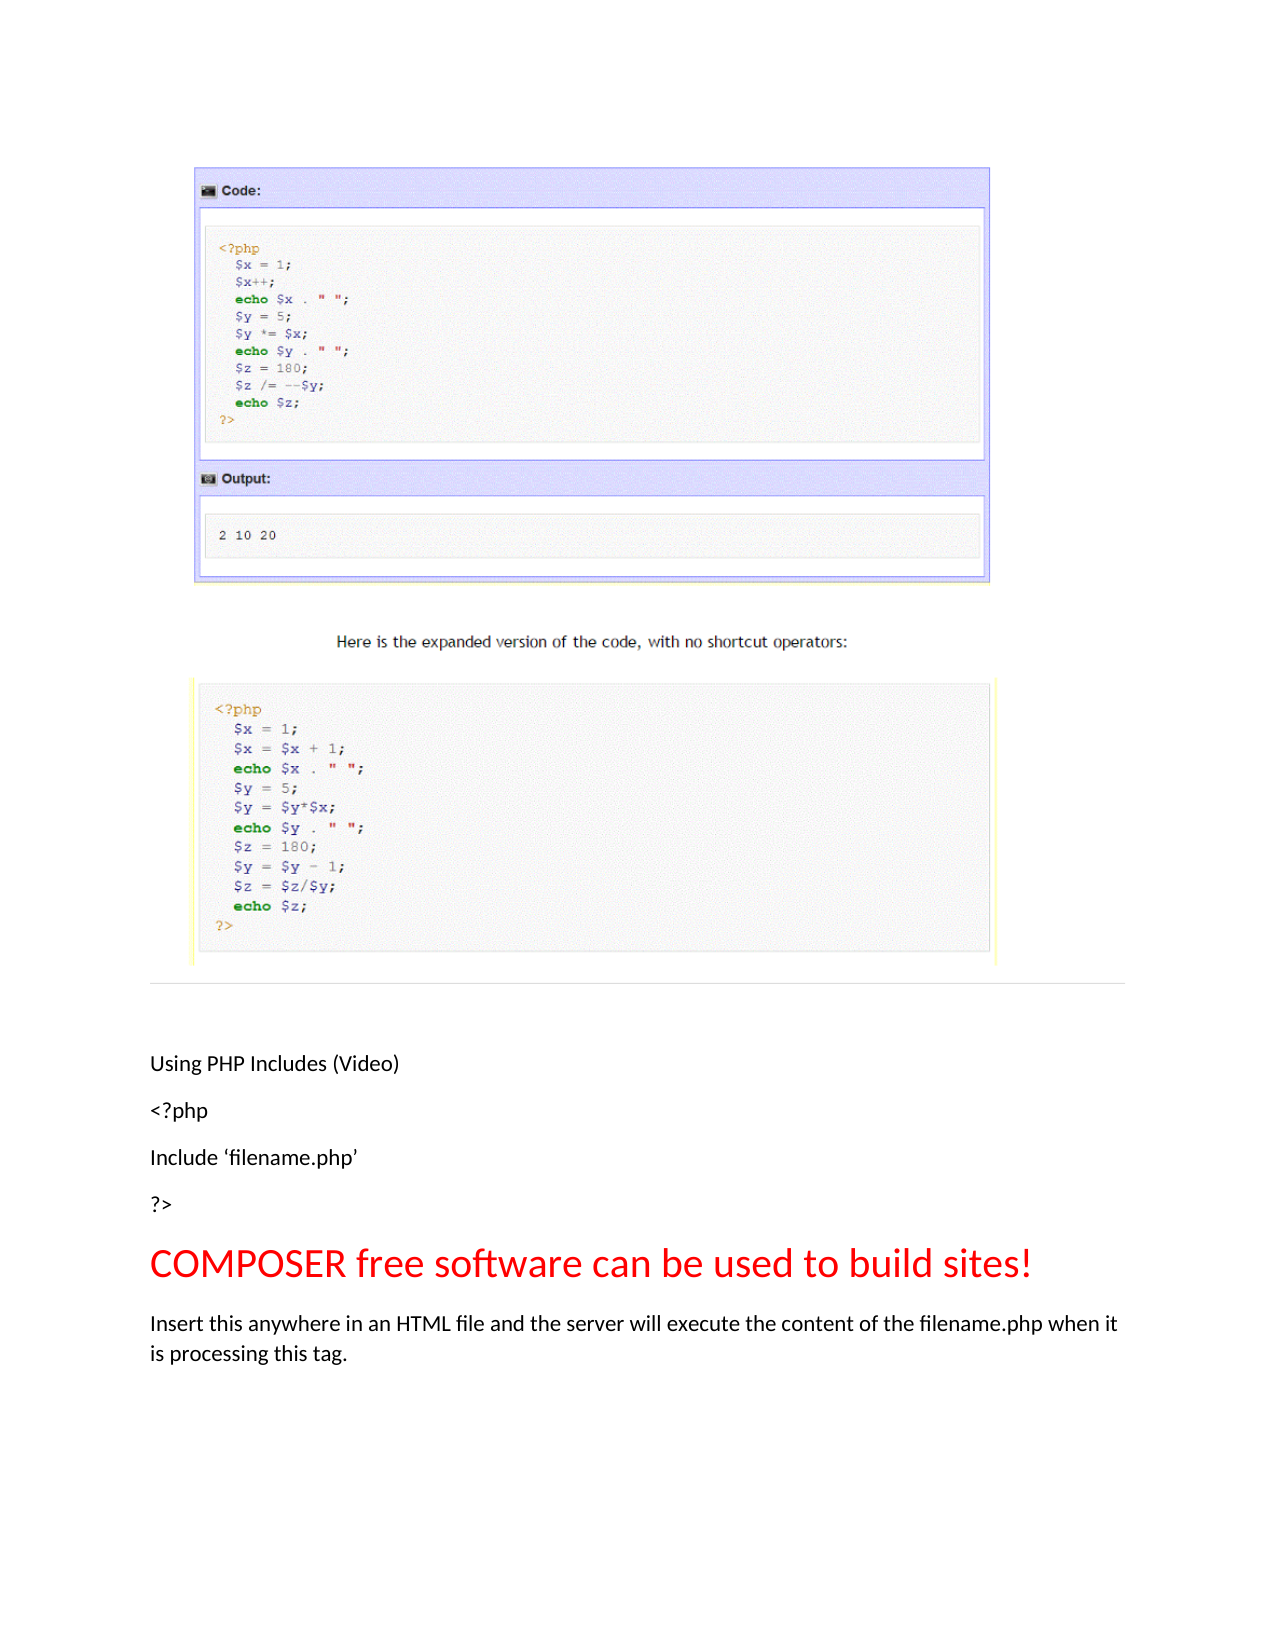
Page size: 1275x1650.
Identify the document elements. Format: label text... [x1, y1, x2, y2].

picture [150, 150, 1125, 984]
text COMPOSER free software can be used to build sites! [150, 1237, 1125, 1288]
text Include ‘filename.php’ [150, 1143, 1125, 1171]
text <?php [150, 1096, 1125, 1124]
text Insert this anywhere in an HTML file and the server will execute the content of the filename.php when it is processing this tag. [150, 1309, 1125, 1367]
text ?> [150, 1190, 1125, 1218]
text Using PHP Includes (Video) [150, 1049, 1125, 1078]
